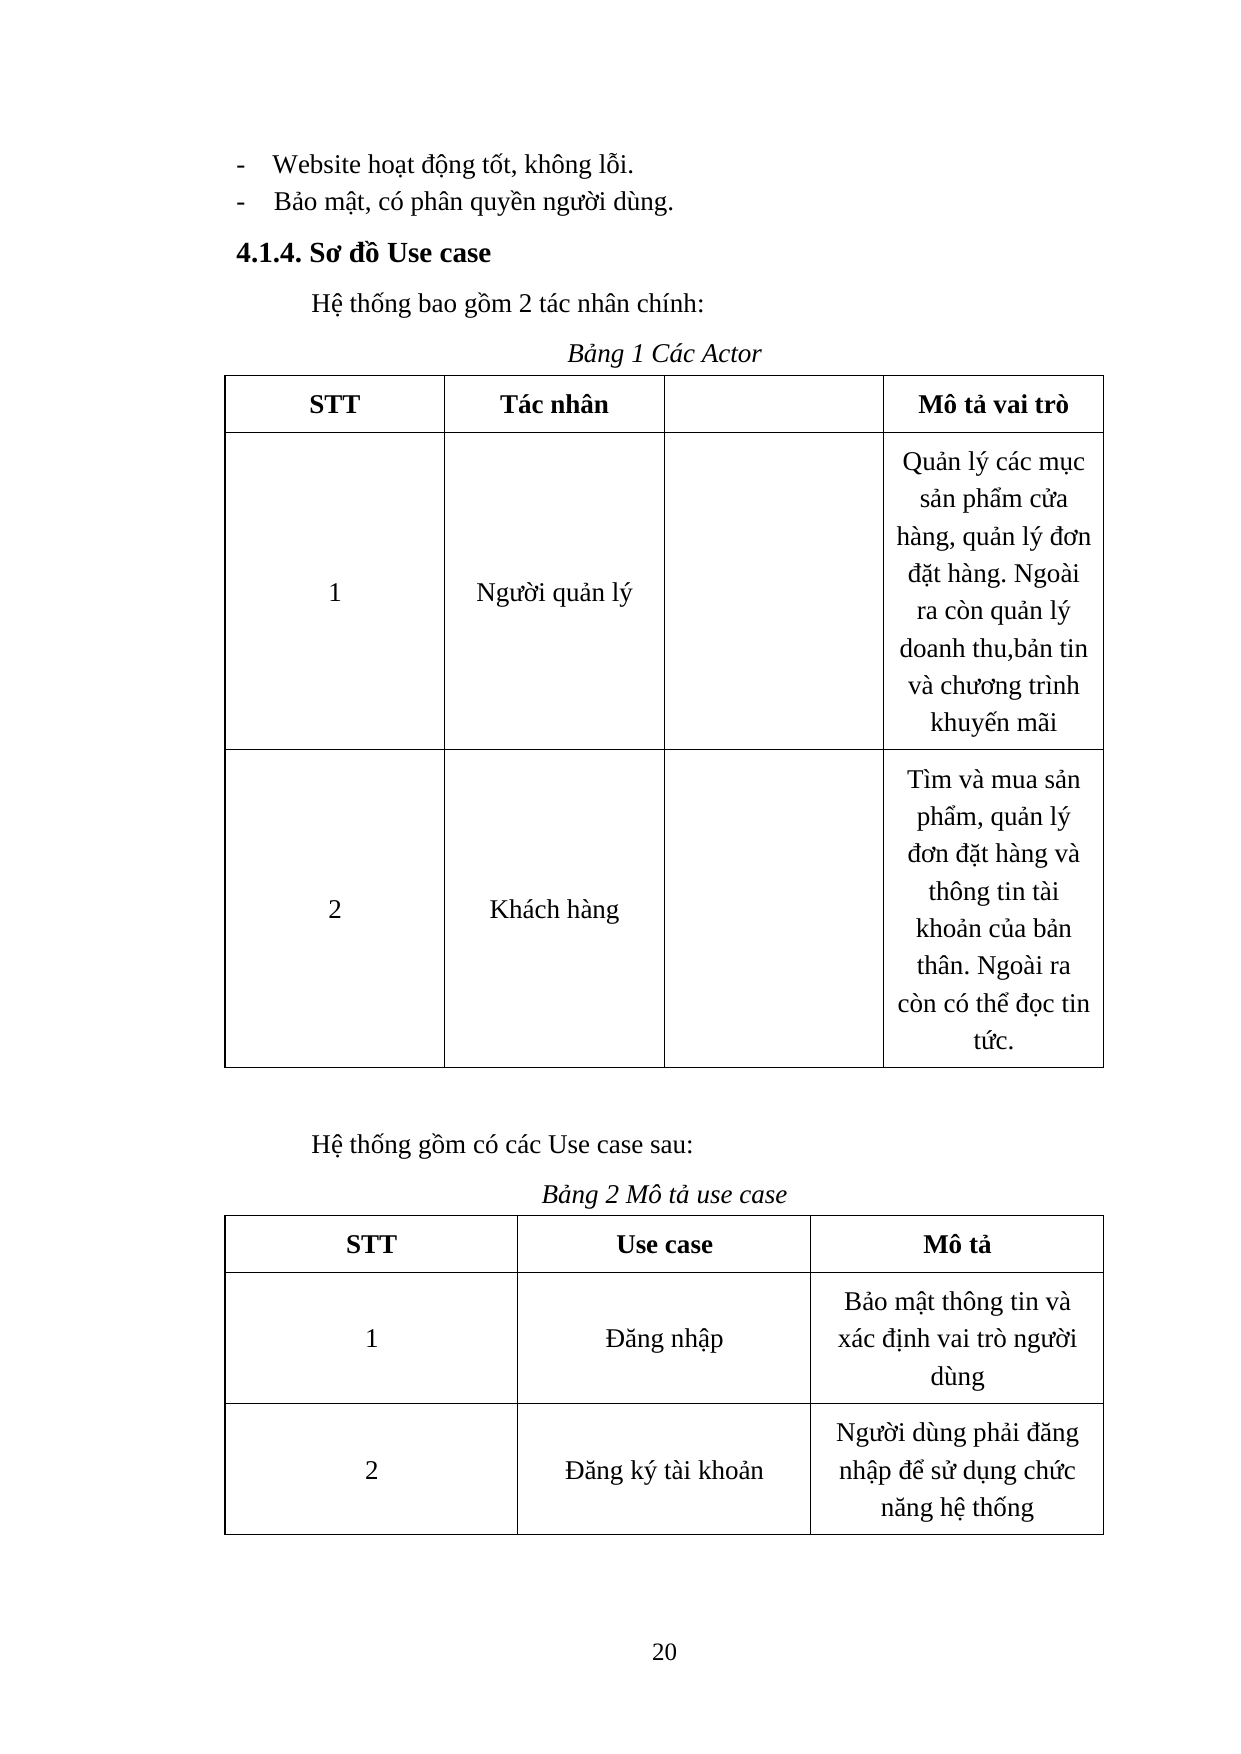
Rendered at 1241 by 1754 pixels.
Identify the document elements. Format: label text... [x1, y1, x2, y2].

text Hệ thống bao gồm 2 tác nhân chính: [236, 287, 1092, 319]
list Bảo mật, có phân quyền người dùng. [236, 185, 1092, 216]
table_cell Người quản lý [445, 433, 664, 749]
table_header STT [226, 1216, 517, 1272]
table_header [665, 376, 883, 432]
text Hệ thống gồm có các Use case sau: [236, 1128, 1092, 1159]
table_cell Người dùng phải đăng nhập để sử dụng chức năng hệ thống [811, 1404, 1103, 1534]
table_cell 2 [226, 750, 444, 1067]
table_header Mô tả vai trò [884, 376, 1103, 432]
table_cell Khách hàng [445, 750, 664, 1067]
table_cell Tìm và mua sản phẩm, quản lý đơn đặt hàng và thông tin tài khoản của bản thân. Ngoài ra còn có thể đọc tin tức. [884, 750, 1103, 1067]
table_cell Đăng ký tài khoản [518, 1404, 810, 1534]
subtitle 4.1.4. Sơ đồ Use case [236, 235, 1092, 268]
table_cell 1 [226, 1273, 517, 1403]
text Bảng 1 Các Actor [236, 337, 1092, 368]
table_cell 1 [226, 433, 444, 749]
table_header Tác nhân [445, 376, 664, 432]
list - Website hoạt động tốt, không lỗi. [236, 148, 1092, 179]
table_cell [665, 750, 883, 1067]
table_cell Đăng nhập [518, 1273, 810, 1403]
table_cell [665, 433, 883, 749]
table_header Use case [518, 1216, 810, 1272]
table_header STT [226, 376, 444, 432]
text Bảng 2 Mô tả use case [236, 1178, 1092, 1209]
table_cell 2 [226, 1404, 517, 1534]
table_cell Quản lý các mục sản phẩm cửa hàng, quản lý đơn đặt hàng. Ngoài ra còn quản lý doanh thu,bản tin và chương trình khuyến mãi [884, 433, 1103, 749]
table_cell Bảo mật thông tin và xác định vai trò người dùng [811, 1273, 1103, 1403]
table_header Mô tả [811, 1216, 1103, 1272]
